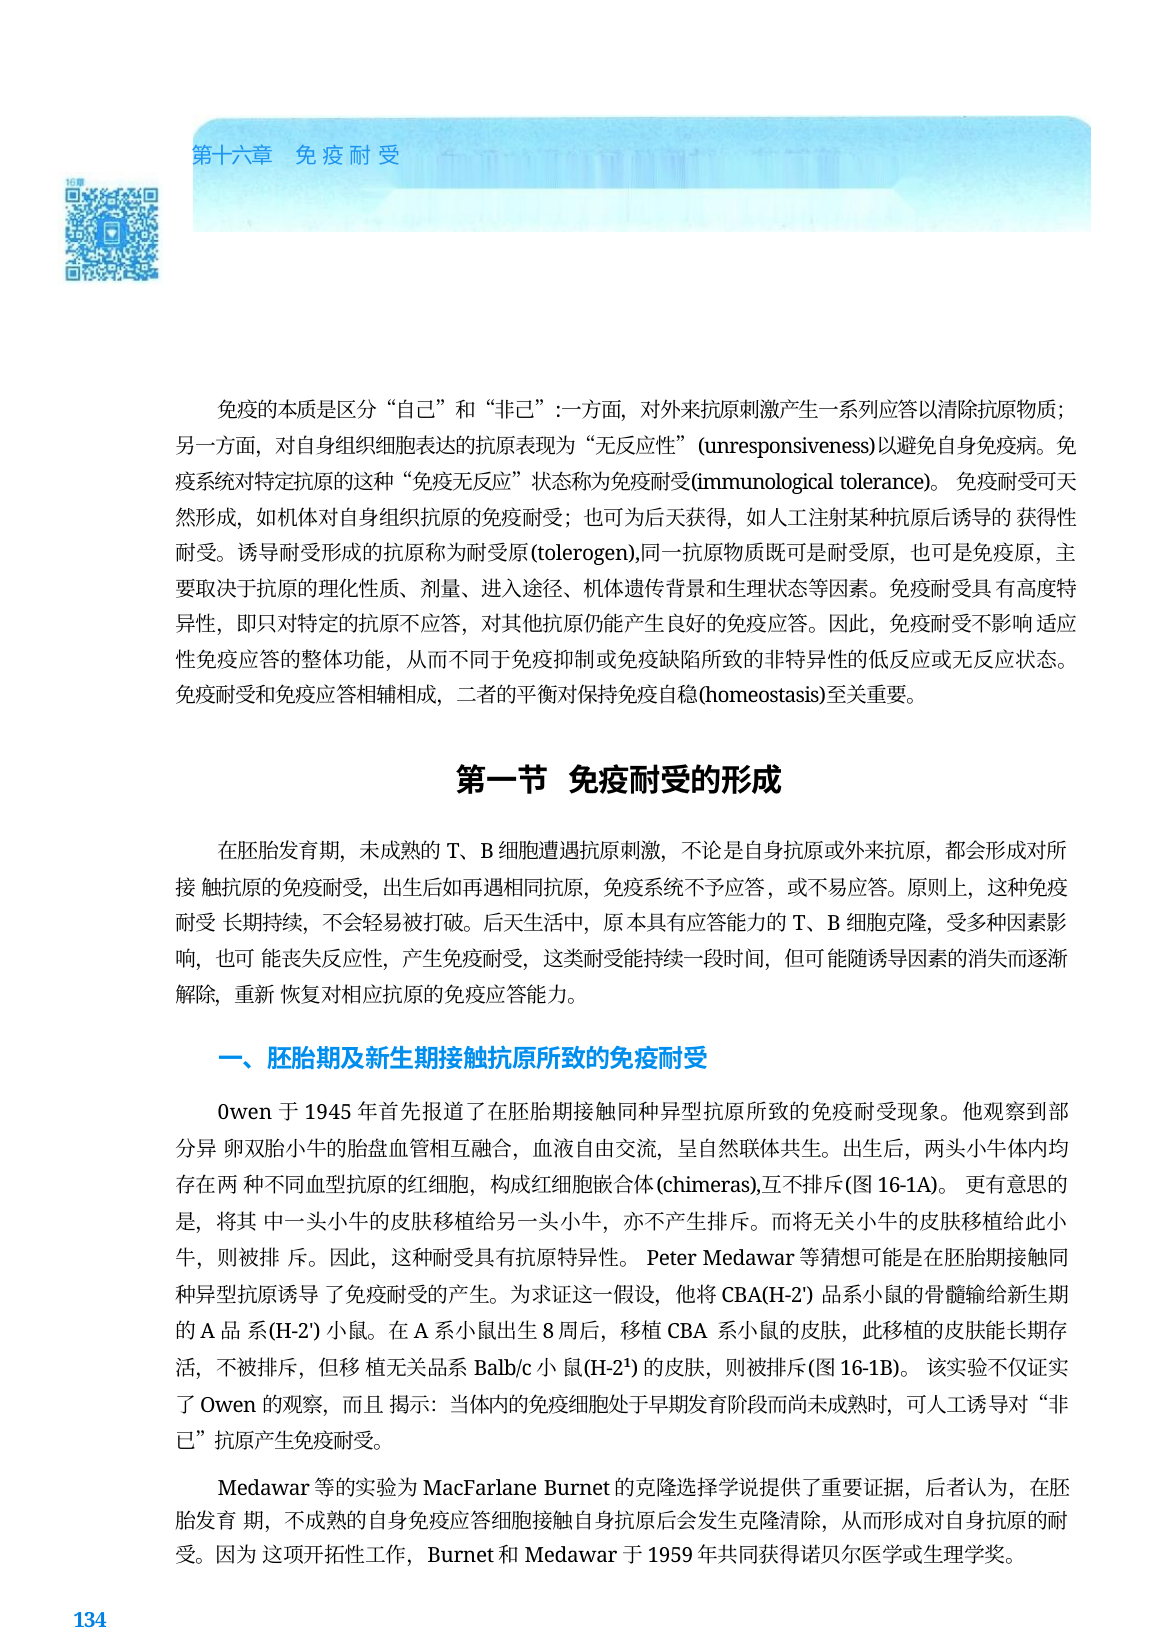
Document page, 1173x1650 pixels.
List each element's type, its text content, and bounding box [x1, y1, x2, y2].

text 0wen 于1945年首先报道了在胚胎期接触同种异型抗原所致的免疫耐受现象。他观察到部分异 卵双胎小牛的胎盘血管相互融合，血液自由交流，呈自然联体共生。出生后，两头小牛体内均存在两 种不同血型抗原的红细胞，构成红细胞嵌合体(chimeras),互不排斥(图16-1A)。 更有意思的是，将其 中一头小牛的皮肤移植给另一头小牛，亦不产生排斥。而将无关小牛的皮肤移植给此小牛，则被排 斥。因此，这种耐受具有抗原特异性。 Peter Medawar等猜想可能是在胚胎期接触同种异型抗原诱导 了免疫耐受的产生。为求证这一假设，他将CBA(H-2') 品系小鼠的骨髓输给新生期的A 品 系(H-2') 小鼠。在A 系小鼠出生8周后，移植CBA 系小鼠的皮肤，此移植的皮肤能长期存活，不被排斥，但移 植无关品系 Balb/c小 鼠(H-2¹) 的皮肤，则被排斥(图16-1B)。 该实验不仅证实了Owen 的观察，而且 揭示：当体内的免疫细胞处于早期发育阶段而尚未成熟时，可人工诱导对“非已”抗原产生免疫耐受。 [175, 1095, 1069, 1455]
text 在胚胎发育期，未成熟的T、B细胞遭遇抗原刺激，不论是自身抗原或外来抗原，都会形成对所接 触抗原的免疫耐受，出生后如再遇相同抗原，免疫系统不予应答，或不易应答。原则上，这种免疫耐受 长期持续，不会轻易被打破。后天生活中，原本具有应答能力的T、B 细胞克隆，受多种因素影响，也可 能丧失反应性，产生免疫耐受，这类耐受能持续一段时间，但可能随诱导因素的消失而逐渐解除，重新 恢复对相应抗原的免疫应答能力。 [175, 835, 1069, 1009]
picture [57, 172, 163, 285]
picture [193, 115, 1091, 232]
text 第一节 免疫耐受的形成 [456, 758, 1078, 800]
text 免疫的本质是区分“自己”和“非己”:一方面，对外来抗原刺激产生一系列应答以清除抗原物质； 另一方面，对自身组织细胞表达的抗原表现为“无反应性”(unresponsiveness)以避免自身免疫病。免 疫系统对特定抗原的这种“免疫无反应”状态称为免疫耐受(immunological tolerance)。 免疫耐受可天 然形成，如机体对自身组织抗原的免疫耐受；也可为后天获得，如人工注射某种抗原后诱导的获得性 耐受。诱导耐受形成的抗原称为耐受原(tolerogen),同一抗原物质既可是耐受原，也可是免疫原，主 要取决于抗原的理化性质、剂量、进入途径、机体遗传背景和生理状态等因素。免疫耐受具有高度特 异性，即只对特定的抗原不应答，对其他抗原仍能产生良好的免疫应答。因此，免疫耐受不影响适应 性免疫应答的整体功能，从而不同于免疫抑制或免疫缺陷所致的非特异性的低反应或无反应状态。 免疫耐受和免疫应答相辅相成，二者的平衡对保持免疫自稳(homeostasis)至关重要。 [175, 394, 1078, 709]
text 一、胚胎期及新生期接触抗原所致的免疫耐受 [218, 1040, 1078, 1074]
text Medawar等的实验为MacFarlane Burnet的克隆选择学说提供了重要证据，后者认为，在胚胎发育 期，不成熟的自身免疫应答细胞接触自身抗原后会发生克隆清除，从而形成对自身抗原的耐受。因为 这项开拓性工作，Burnet和 Medawar 于1959年共同获得诺贝尔医学或生理学奖。 [175, 1471, 1072, 1568]
